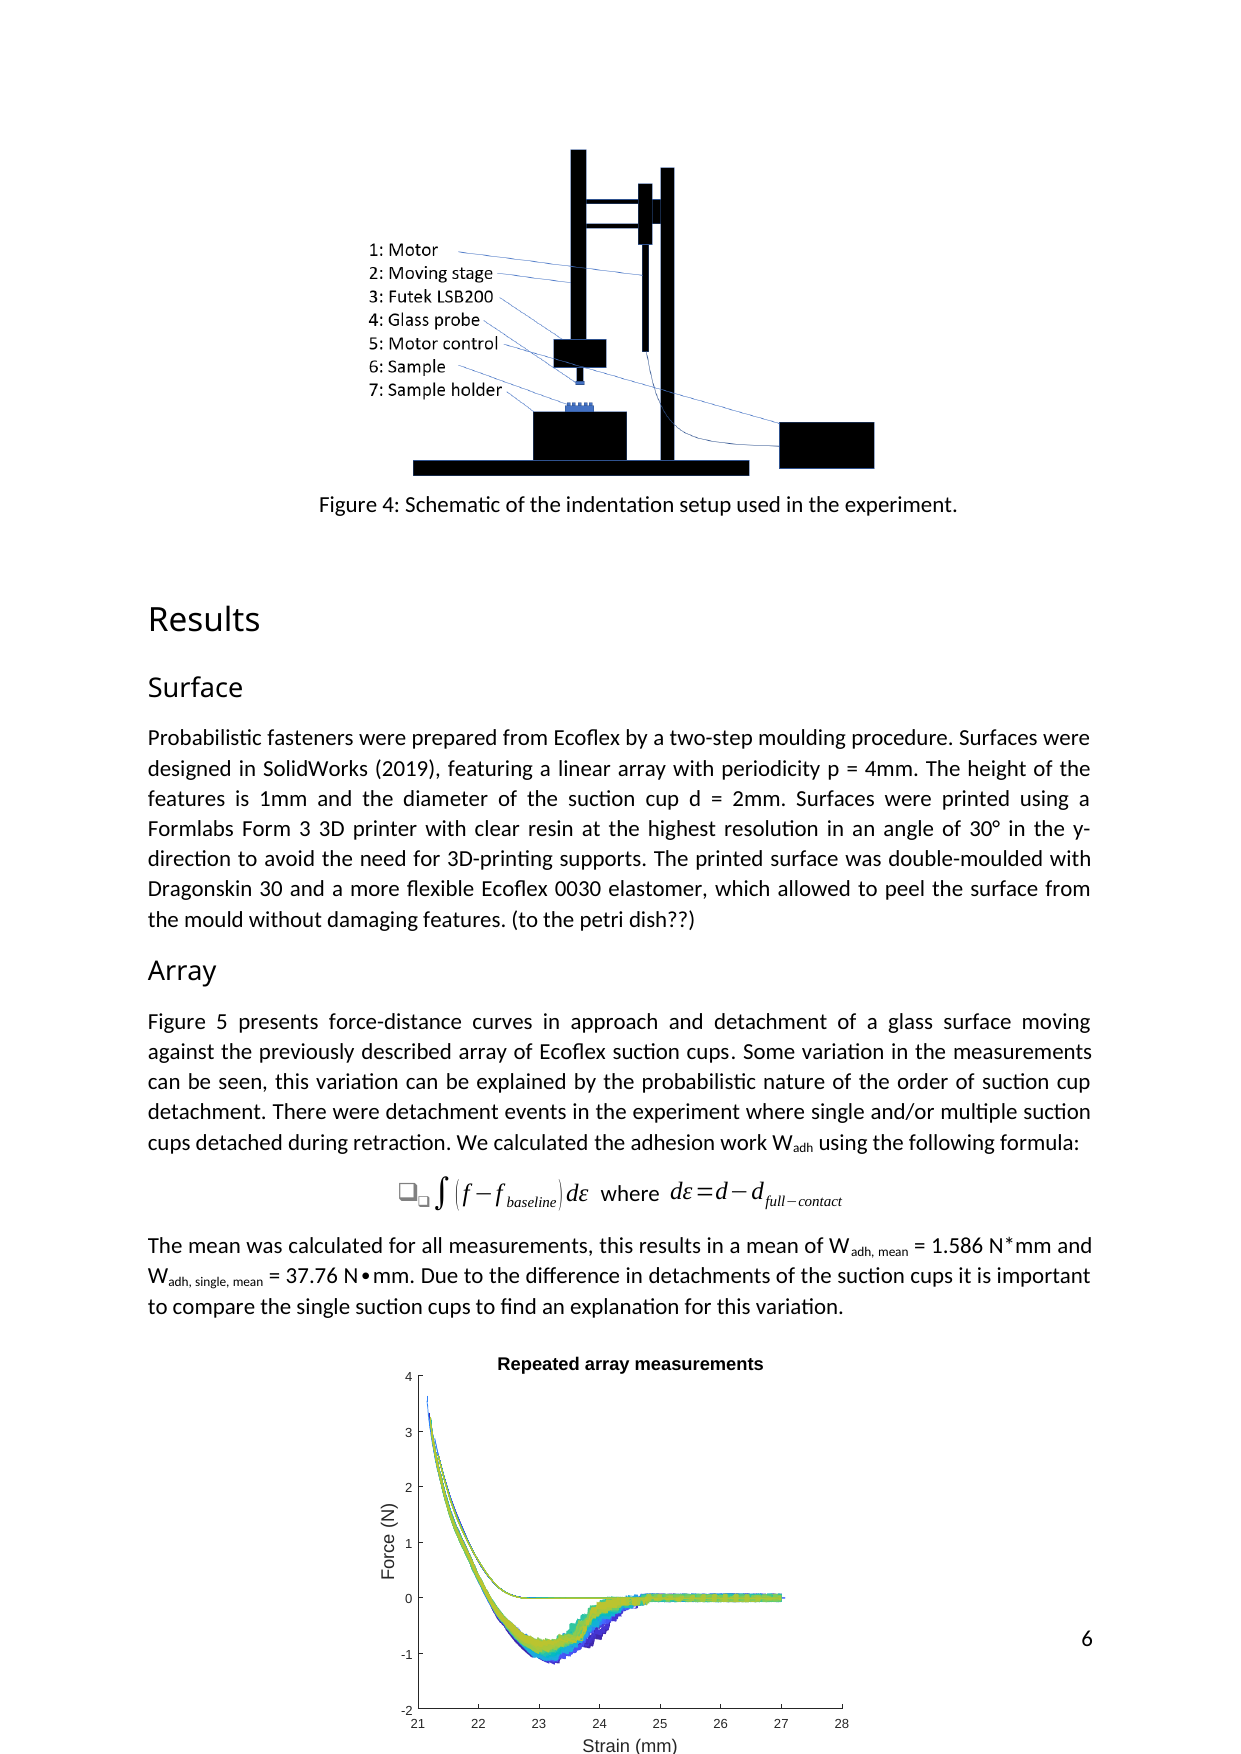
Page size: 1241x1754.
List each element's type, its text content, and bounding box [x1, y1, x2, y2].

picture [361, 146, 878, 480]
subtitle Surface [148, 668, 1093, 705]
text approach and detachment. Some variation in the measurements can be seen, this variation can be explained by the suction cup. There were detachment events in the experiment where single and/or multiple suction cups detached during retraction. dhesion work Wadh using the following formula: [148, 1007, 1093, 1156]
text where [148, 1174, 1093, 1213]
subtitle Array [148, 952, 1093, 988]
text by a two-step moulding procedure. Surfaces were designed in SolidWorks (2019) linear array with periodicity p = 4mm. The height of the features is 1mm and the diameter of the suction cup d = . Surfaces were printed using a Formlabs Form 3 3D printer with clear resin at the highest resolution in an angle of 30° in the y-direction to 3D-printing supports. The printed surface was double-moulded with Dragonskin 30 and a more flexible Ecoflex 0030 elastomer to peel the surface from the mould without damaging features. [148, 723, 1093, 933]
text The mean was calculated for all measurements, this results in a mean of Wadh, mean = 1.586 N*mm and Wadh, single, mean = 37.76 N∙mm. Due to the difference in detachments of the suction cups it is important to compare the single suction cups to find an explanation this variation. [148, 1231, 1093, 1320]
subtitle Results [148, 596, 1093, 641]
